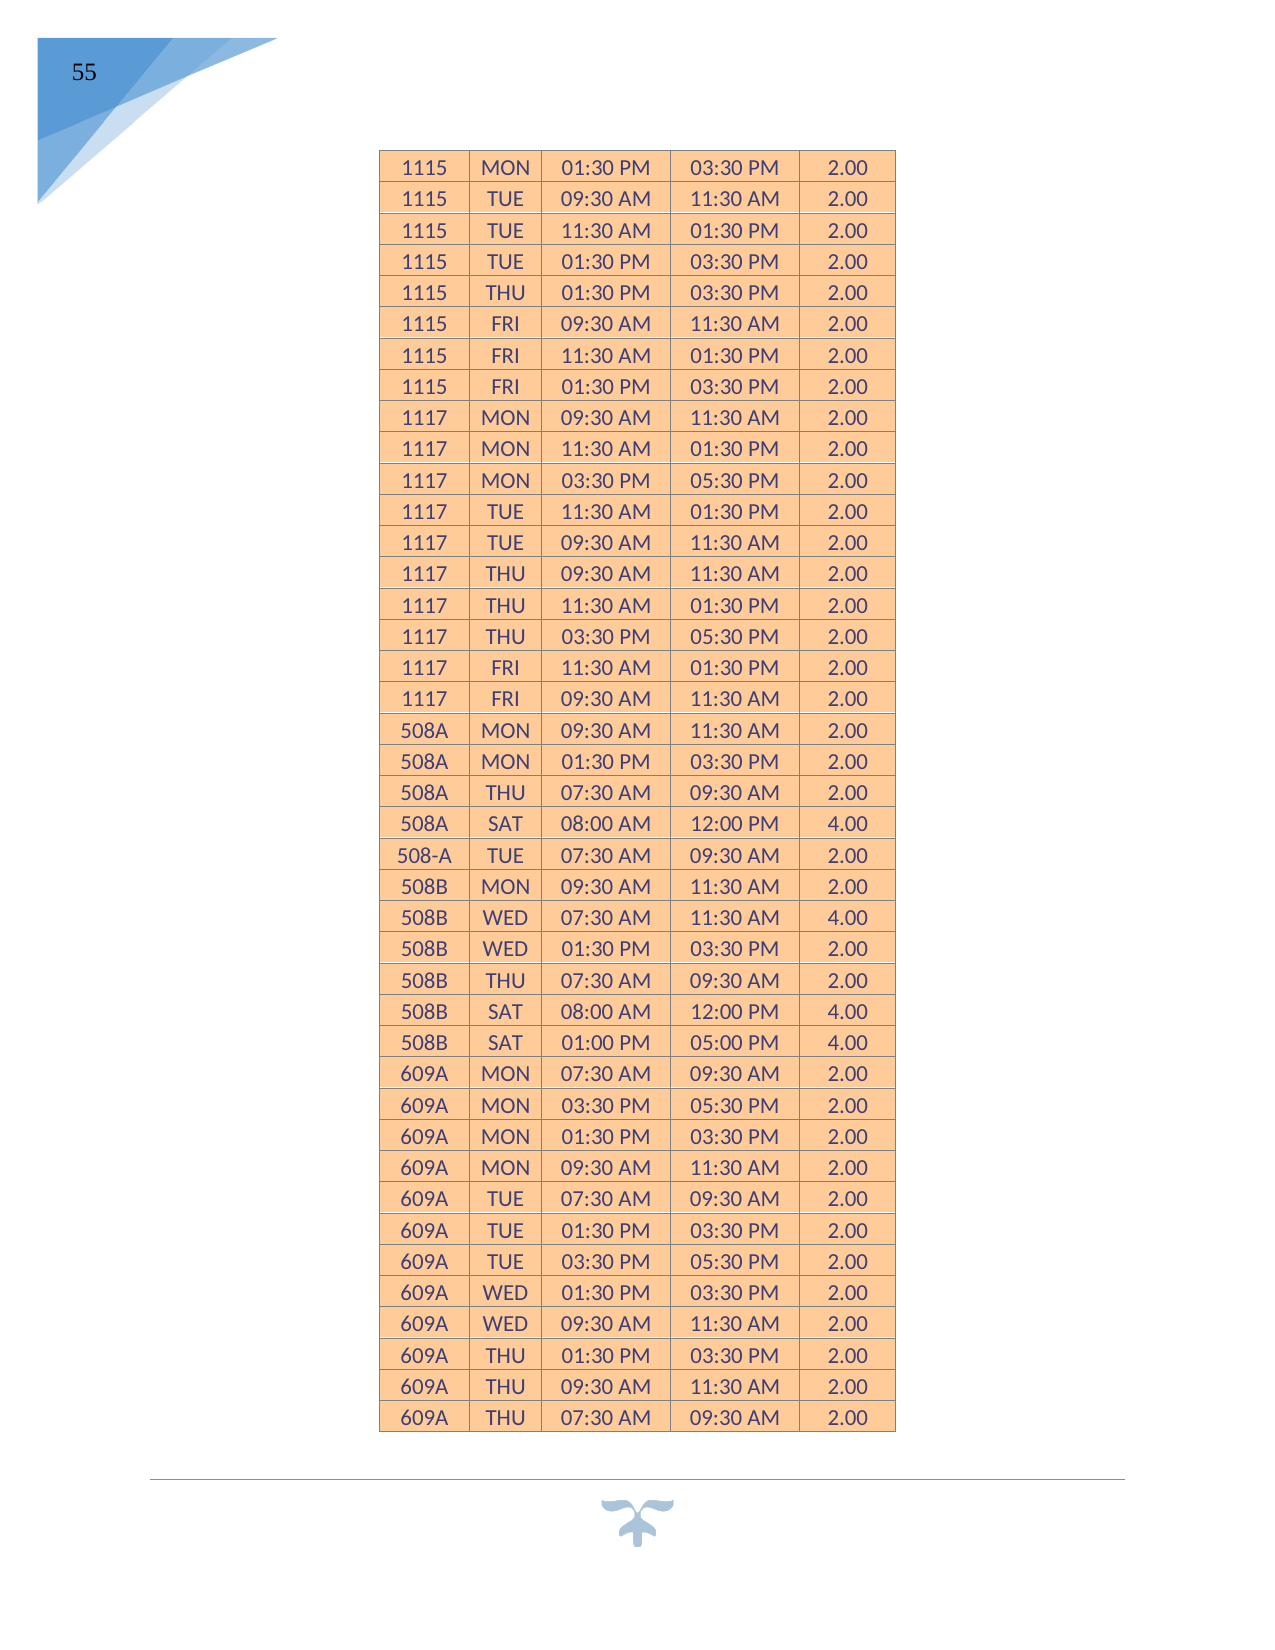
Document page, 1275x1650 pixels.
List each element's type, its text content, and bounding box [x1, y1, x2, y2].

table_cell 11:30 AM [542, 589, 670, 619]
table_cell 01:30 PM [542, 151, 670, 181]
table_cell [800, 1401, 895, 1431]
table_cell 508-A [380, 839, 469, 869]
table_cell 1115 [380, 307, 469, 337]
table_cell 2.00 [800, 557, 895, 587]
table_cell 12:00 PM [671, 995, 799, 1025]
table_cell WED [470, 901, 541, 931]
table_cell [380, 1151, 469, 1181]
table_cell 03:30 PM [542, 620, 670, 650]
table_cell 09:30 AM [542, 401, 670, 431]
table_cell 1117 [380, 620, 469, 650]
table_cell 609A [380, 1089, 469, 1119]
table_cell TUE [470, 214, 541, 244]
table_cell 01:30 PM [671, 589, 799, 619]
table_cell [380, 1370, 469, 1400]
table_cell 11:30 AM [671, 714, 799, 744]
table_cell MON [470, 151, 541, 181]
table_cell THU [470, 589, 541, 619]
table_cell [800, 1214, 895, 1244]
table_cell 4.00 [800, 995, 895, 1025]
table_cell 03:30 PM [671, 276, 799, 306]
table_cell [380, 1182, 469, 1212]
table_cell 11:30 AM [671, 401, 799, 431]
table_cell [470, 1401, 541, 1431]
table_cell 11:30 AM [542, 214, 670, 244]
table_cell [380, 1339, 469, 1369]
table_cell 2.00 [800, 932, 895, 962]
table_cell 11:30 AM [671, 870, 799, 900]
table_cell MON [470, 1089, 541, 1119]
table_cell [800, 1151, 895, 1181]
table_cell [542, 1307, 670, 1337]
table_cell THU [470, 620, 541, 650]
table_cell FRI [470, 651, 541, 681]
table_cell 01:30 PM [542, 276, 670, 306]
table_cell TUE [470, 839, 541, 869]
table_cell 11:30 AM [671, 307, 799, 337]
table_cell 2.00 [800, 651, 895, 681]
table_cell 09:30 AM [542, 526, 670, 556]
table_cell 1117 [380, 526, 469, 556]
table_cell 2.00 [800, 714, 895, 744]
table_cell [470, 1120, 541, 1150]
table_cell 2.00 [800, 745, 895, 775]
table_cell 11:30 AM [542, 495, 670, 525]
picture [37, 37, 279, 206]
table_cell 2.00 [800, 620, 895, 650]
table_cell 01:30 PM [671, 339, 799, 369]
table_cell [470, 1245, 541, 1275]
table_cell SAT [470, 995, 541, 1025]
table_cell 2.00 [800, 182, 895, 212]
table_cell WED [470, 932, 541, 962]
table_cell 09:30 AM [542, 714, 670, 744]
table_cell 01:30 PM [542, 932, 670, 962]
table_cell FRI [470, 339, 541, 369]
table_cell 03:30 PM [671, 245, 799, 275]
table_cell 1115 [380, 151, 469, 181]
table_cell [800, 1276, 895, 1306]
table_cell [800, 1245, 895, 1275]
table_cell 07:30 AM [542, 964, 670, 994]
table_cell 1115 [380, 214, 469, 244]
table_cell 05:30 PM [671, 464, 799, 494]
table_cell 1117 [380, 464, 469, 494]
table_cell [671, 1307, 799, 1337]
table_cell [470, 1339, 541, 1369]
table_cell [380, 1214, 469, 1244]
table_cell MON [470, 714, 541, 744]
table_cell 05:30 PM [671, 620, 799, 650]
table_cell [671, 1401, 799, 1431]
table_cell 05:30 PM [671, 1089, 799, 1119]
table_cell 1117 [380, 589, 469, 619]
table_cell 1115 [380, 339, 469, 369]
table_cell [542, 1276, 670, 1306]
table_cell 03:30 PM [671, 745, 799, 775]
table_cell FRI [470, 682, 541, 712]
table_cell 07:30 AM [542, 1057, 670, 1087]
table_cell 508A [380, 807, 469, 837]
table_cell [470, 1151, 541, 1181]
table_cell 2.00 [800, 151, 895, 181]
table_cell 07:30 AM [542, 839, 670, 869]
table_cell 1117 [380, 557, 469, 587]
table_cell 1115 [380, 245, 469, 275]
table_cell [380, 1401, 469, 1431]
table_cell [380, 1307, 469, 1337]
table_cell 2.00 [800, 370, 895, 400]
table_cell 2.00 [800, 495, 895, 525]
table_cell 09:30 AM [542, 682, 670, 712]
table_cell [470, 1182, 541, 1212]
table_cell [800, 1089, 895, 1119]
table_cell FRI [470, 307, 541, 337]
table_cell 09:30 AM [671, 776, 799, 806]
table_cell 508A [380, 745, 469, 775]
table_cell 1117 [380, 495, 469, 525]
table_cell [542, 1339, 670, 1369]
table_cell 2.00 [800, 432, 895, 462]
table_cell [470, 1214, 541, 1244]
table_cell 1117 [380, 432, 469, 462]
table_cell 1115 [380, 276, 469, 306]
table_cell MON [470, 432, 541, 462]
table_cell 11:30 AM [671, 682, 799, 712]
table_cell 07:30 AM [542, 776, 670, 806]
table_cell MON [470, 870, 541, 900]
table_cell MON [470, 401, 541, 431]
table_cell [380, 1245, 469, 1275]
table_cell 508A [380, 714, 469, 744]
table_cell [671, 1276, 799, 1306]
table_cell 08:00 AM [542, 807, 670, 837]
table_cell 09:30 AM [671, 1057, 799, 1087]
table_cell 09:30 AM [542, 307, 670, 337]
table_cell 2.00 [800, 464, 895, 494]
table_cell 2.00 [800, 401, 895, 431]
table_cell 609A [380, 1057, 469, 1087]
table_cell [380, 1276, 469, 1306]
table_cell TUE [470, 245, 541, 275]
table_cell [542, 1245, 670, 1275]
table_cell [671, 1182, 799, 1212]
table_cell 01:30 PM [671, 495, 799, 525]
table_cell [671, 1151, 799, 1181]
table_cell 11:30 AM [671, 557, 799, 587]
table_cell 12:00 PM [671, 807, 799, 837]
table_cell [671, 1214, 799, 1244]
table_cell 2.00 [800, 276, 895, 306]
table_cell 508B [380, 995, 469, 1025]
table_cell 03:30 PM [671, 370, 799, 400]
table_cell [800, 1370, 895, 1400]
table_cell 2.00 [800, 589, 895, 619]
table_cell 508B [380, 964, 469, 994]
table_cell 08:00 AM [542, 995, 670, 1025]
table_cell MON [470, 1057, 541, 1087]
table_cell 1115 [380, 370, 469, 400]
table_cell 1117 [380, 401, 469, 431]
table_cell THU [470, 776, 541, 806]
table_cell 2.00 [800, 307, 895, 337]
table_cell 03:30 PM [671, 151, 799, 181]
table_cell 508A [380, 776, 469, 806]
table_cell 4.00 [800, 1026, 895, 1056]
table_cell 09:30 AM [542, 182, 670, 212]
table_cell 01:30 PM [671, 651, 799, 681]
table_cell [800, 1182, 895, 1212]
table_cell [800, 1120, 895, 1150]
table_cell TUE [470, 495, 541, 525]
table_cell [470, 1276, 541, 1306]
table_cell 2.00 [800, 776, 895, 806]
table_cell 03:30 PM [542, 1089, 670, 1119]
table_cell 01:30 PM [671, 214, 799, 244]
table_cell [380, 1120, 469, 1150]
table_cell THU [470, 557, 541, 587]
table_cell 03:30 PM [671, 932, 799, 962]
table_cell FRI [470, 370, 541, 400]
table_cell 2.00 [800, 526, 895, 556]
table_cell 11:30 AM [542, 651, 670, 681]
table_cell 01:30 PM [671, 432, 799, 462]
table_cell MON [470, 464, 541, 494]
table_cell MON [470, 745, 541, 775]
table_cell 01:30 PM [542, 245, 670, 275]
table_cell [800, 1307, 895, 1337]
table_cell 1117 [380, 682, 469, 712]
table_cell 2.00 [800, 245, 895, 275]
table_cell 09:30 AM [671, 839, 799, 869]
table_cell SAT [470, 807, 541, 837]
table_cell 01:30 PM [542, 745, 670, 775]
table_cell 2.00 [800, 1057, 895, 1087]
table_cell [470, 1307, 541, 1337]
table_cell 03:30 PM [542, 464, 670, 494]
table_cell TUE [470, 526, 541, 556]
table_cell 4.00 [800, 807, 895, 837]
table_cell 11:30 AM [671, 526, 799, 556]
table_cell 508B [380, 870, 469, 900]
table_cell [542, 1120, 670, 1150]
table_cell 2.00 [800, 682, 895, 712]
table_cell 11:30 AM [671, 901, 799, 931]
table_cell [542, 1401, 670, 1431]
table_cell 09:30 AM [542, 870, 670, 900]
table_cell THU [470, 964, 541, 994]
table_cell 2.00 [800, 870, 895, 900]
table_cell 508B [380, 901, 469, 931]
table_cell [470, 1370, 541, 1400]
table_cell 05:00 PM [671, 1026, 799, 1056]
table_cell 07:30 AM [542, 901, 670, 931]
table_cell 508B [380, 1026, 469, 1056]
table_cell 2.00 [800, 214, 895, 244]
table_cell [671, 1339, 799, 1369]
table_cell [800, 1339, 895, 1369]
table_cell THU [470, 276, 541, 306]
table_cell TUE [470, 182, 541, 212]
table_cell 2.00 [800, 839, 895, 869]
table_cell 2.00 [800, 339, 895, 369]
table_cell 11:30 AM [542, 432, 670, 462]
table_cell 11:30 AM [671, 182, 799, 212]
table_cell 1115 [380, 182, 469, 212]
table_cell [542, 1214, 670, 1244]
table_cell 11:30 AM [542, 339, 670, 369]
table_cell 4.00 [800, 901, 895, 931]
table_cell 01:00 PM [542, 1026, 670, 1056]
table_cell 09:30 AM [542, 557, 670, 587]
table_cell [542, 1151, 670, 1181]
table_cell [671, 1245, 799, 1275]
table_cell SAT [470, 1026, 541, 1056]
table_cell 508B [380, 932, 469, 962]
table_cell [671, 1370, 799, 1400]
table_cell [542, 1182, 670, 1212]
table_cell 09:30 AM [671, 964, 799, 994]
table_cell 01:30 PM [542, 370, 670, 400]
table_cell 1117 [380, 651, 469, 681]
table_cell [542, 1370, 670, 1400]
table_cell 2.00 [800, 964, 895, 994]
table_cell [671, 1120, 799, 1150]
